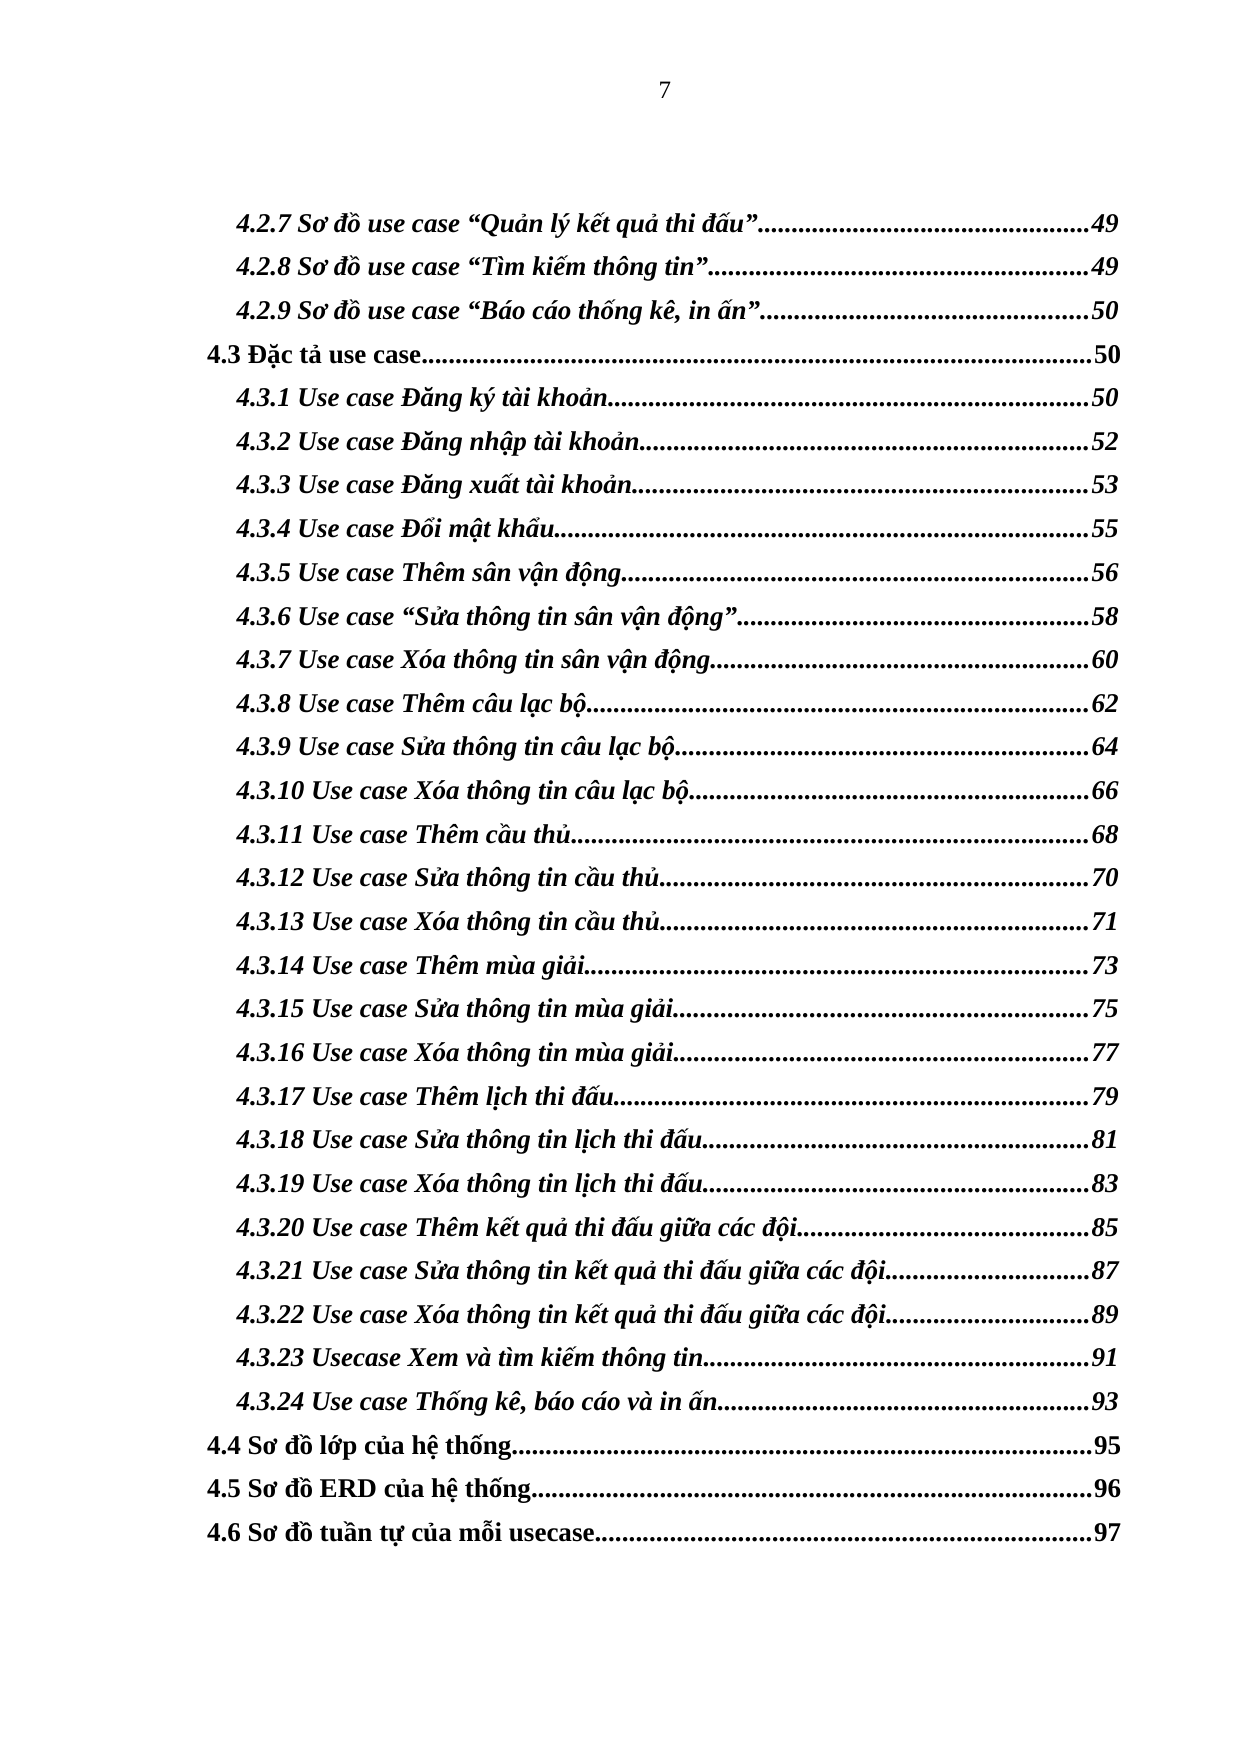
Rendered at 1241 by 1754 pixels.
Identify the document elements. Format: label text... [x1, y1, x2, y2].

text 4.3.14 Use case Thêm mùa giải 73 [236, 949, 1122, 980]
text 4.3.11 Use case Thêm cầu thủ 68 [236, 818, 1122, 849]
text 4.3.15 Use case Sửa thông tin mùa giải 75 [236, 992, 1122, 1023]
text 4.3.2 Use case Đăng nhập tài khoản 52 [236, 425, 1122, 456]
text 4.3.13 Use case Xóa thông tin cầu thủ 71 [236, 905, 1122, 936]
text 4.3.21 Use case Sửa thông tin kết quả thi đấu giữa các đội 87 [236, 1254, 1122, 1285]
text 4.3.24 Use case Thống kê, báo cáo và in ấn 93 [236, 1385, 1122, 1416]
text 4.3.3 Use case Đăng xuất tài khoản 53 [236, 469, 1122, 500]
text 4.3.16 Use case Xóa thông tin mùa giải 77 [236, 1036, 1122, 1067]
text 4.3.10 Use case Xóa thông tin câu lạc bộ 66 [236, 774, 1122, 805]
text 4.3.5 Use case Thêm sân vận động 56 [236, 556, 1122, 587]
text 4.4 Sơ đồ lớp của hệ thống 95 [207, 1429, 1122, 1460]
text 4.3.8 Use case Thêm câu lạc bộ 62 [236, 687, 1122, 718]
text 4.3.20 Use case Thêm kết quả thi đấu giữa các đội 85 [236, 1211, 1122, 1242]
text 4.2.9 Sơ đồ use case “Báo cáo thống kê, in ấn” 50 [236, 294, 1122, 325]
text 4.2.8 Sơ đồ use case “Tìm kiếm thông tin” 49 [236, 250, 1122, 282]
text 4.2.7 Sơ đồ use case “Quản lý kết quả thi đấu” 49 [236, 207, 1122, 238]
text 4.5 Sơ đồ ERD của hệ thống 96 [207, 1472, 1122, 1504]
text 4.3.17 Use case Thêm lịch thi đấu 79 [236, 1080, 1122, 1111]
text 4.3.7 Use case Xóa thông tin sân vận động 60 [236, 643, 1122, 674]
text 4.6 Sơ đồ tuần tự của mỗi usecase 97 [207, 1516, 1122, 1547]
text 4.3.23 Usecase Xem và tìm kiếm thông tin 91 [236, 1342, 1122, 1373]
text 4.3 Đặc tả use case 50 [207, 338, 1122, 369]
text 4.3.19 Use case Xóa thông tin lịch thi đấu 83 [236, 1167, 1122, 1198]
text 4.3.9 Use case Sửa thông tin câu lạc bộ 64 [236, 731, 1122, 762]
text 4.3.6 Use case “Sửa thông tin sân vận động” 58 [236, 599, 1122, 631]
text 4.3.22 Use case Xóa thông tin kết quả thi đấu giữa các đội 89 [236, 1298, 1122, 1329]
text 4.3.18 Use case Sửa thông tin lịch thi đấu 81 [236, 1123, 1122, 1154]
text 4.3.1 Use case Đăng ký tài khoản 50 [236, 381, 1122, 412]
text 4.3.4 Use case Đổi mật khẩu 55 [236, 512, 1122, 543]
text 4.3.12 Use case Sửa thông tin cầu thủ 70 [236, 861, 1122, 893]
